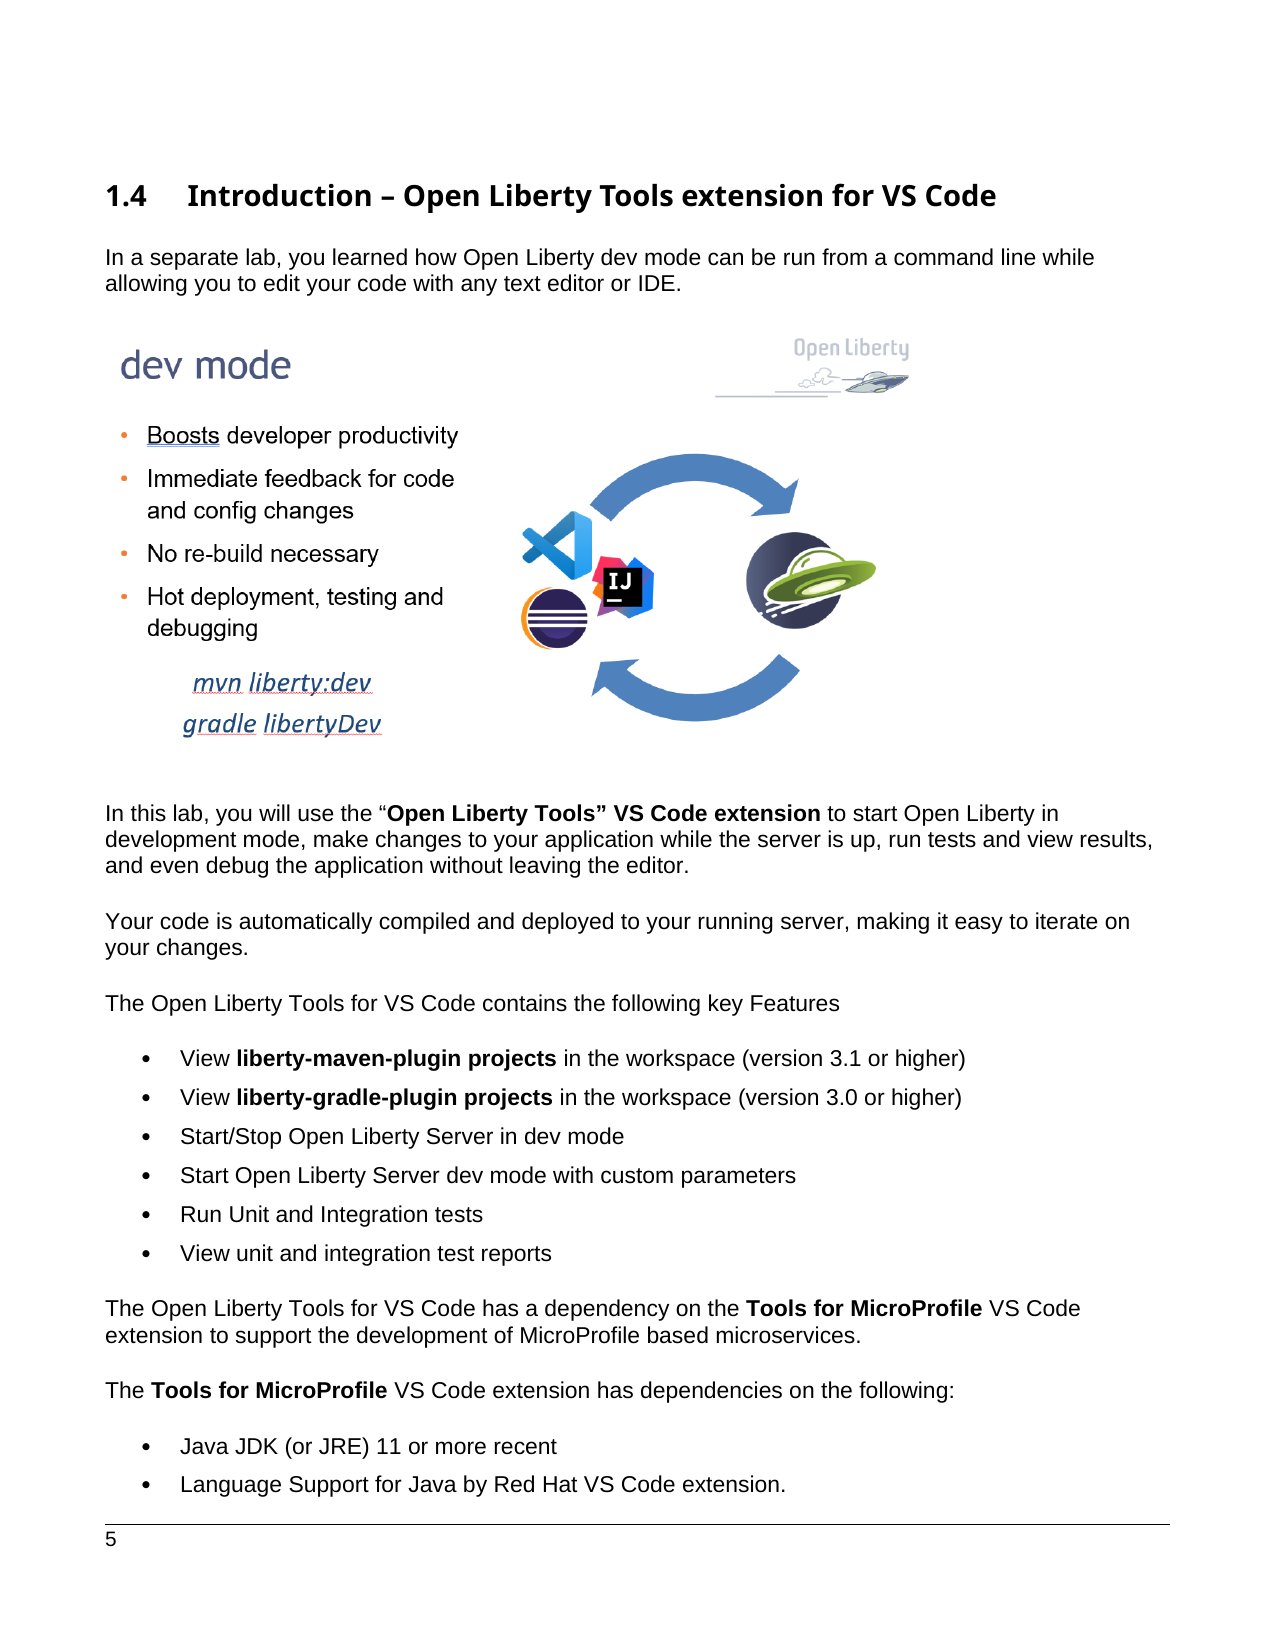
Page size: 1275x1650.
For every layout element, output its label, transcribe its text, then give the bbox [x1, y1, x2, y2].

list View liberty-maven-plugin projects in the workspace (version 3.1 or higher) [142, 1045, 1170, 1072]
list Language Support for Java by Red Hat VS Code extension. [142, 1471, 1170, 1498]
text The Open Liberty Tools for VS Code contains the following key Features [105, 990, 1170, 1016]
list View liberty-gradle-plugin projects in the workspace (version 3.0 or higher) [142, 1084, 1170, 1111]
list Start Open Liberty Server dev mode with custom parameters [142, 1162, 1170, 1188]
picture [105, 325, 918, 742]
text In this lab, you will use the “Open Liberty Tools” VS Code extension to start Open Liberty in development mode, make changes to your application while the server is up, run tests and view results, and even debug the application without leaving the editor. [105, 800, 1170, 879]
subtitle Introduction – Open Liberty Tools extension for VS Code [105, 175, 1170, 215]
list View unit and integration test reports [142, 1240, 1170, 1266]
text Your code is automatically compiled and deployed to your running server, making it easy to iterate on your changes. [105, 908, 1170, 961]
text In a separate lab, you learned how Open Liberty dev mode can be run from a command line while allowing you to edit your code with any text editor or IDE. [105, 244, 1170, 297]
text The Tools for MicroProfile VS Code extension has dependencies on the following: [105, 1377, 1170, 1403]
list Start/Stop Open Liberty Server in dev mode [142, 1123, 1170, 1149]
text The Open Liberty Tools for VS Code has a dependency on the Tools for MicroProfile VS Code extension to support the development of MicroProfile based microservices. [105, 1295, 1170, 1348]
list Run Unit and Integration tests [142, 1201, 1170, 1227]
list Java JDK (or JRE) 11 or more recent [142, 1433, 1170, 1459]
